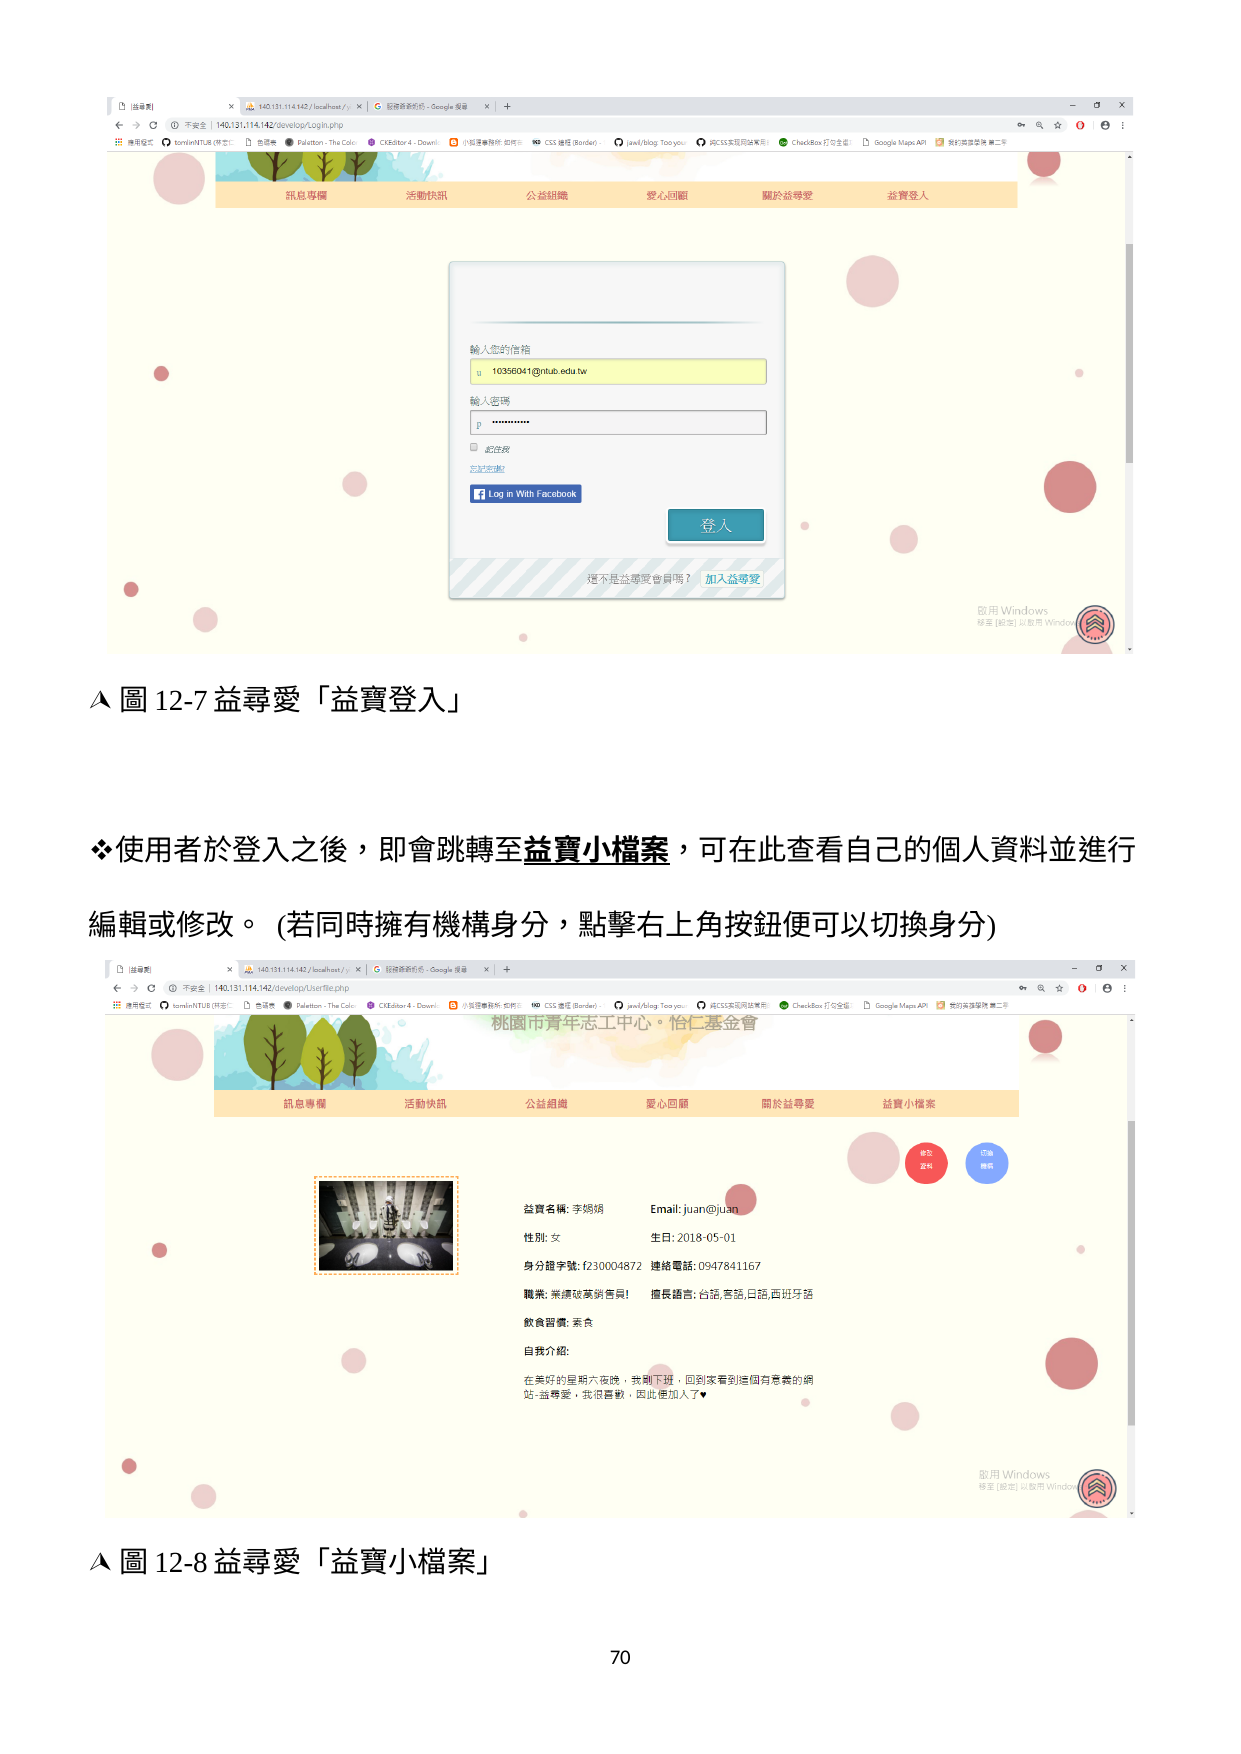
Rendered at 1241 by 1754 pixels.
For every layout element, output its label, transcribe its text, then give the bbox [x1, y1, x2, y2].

picture [105, 960, 1135, 1518]
text 圖12-7益尋愛「益寶登入」 [89, 660, 1152, 735]
picture [107, 97, 1134, 654]
text 使用者於登入之後，即會跳轉至益寶小檔案，可在此查看自己的個人資料並進行編輯或修改。 (若同時擁有機構身分，點擊右上角按鈕便可以切換身分) [89, 810, 1152, 960]
text 圖12-8益尋愛「益寶小檔案」 [89, 1523, 1152, 1598]
